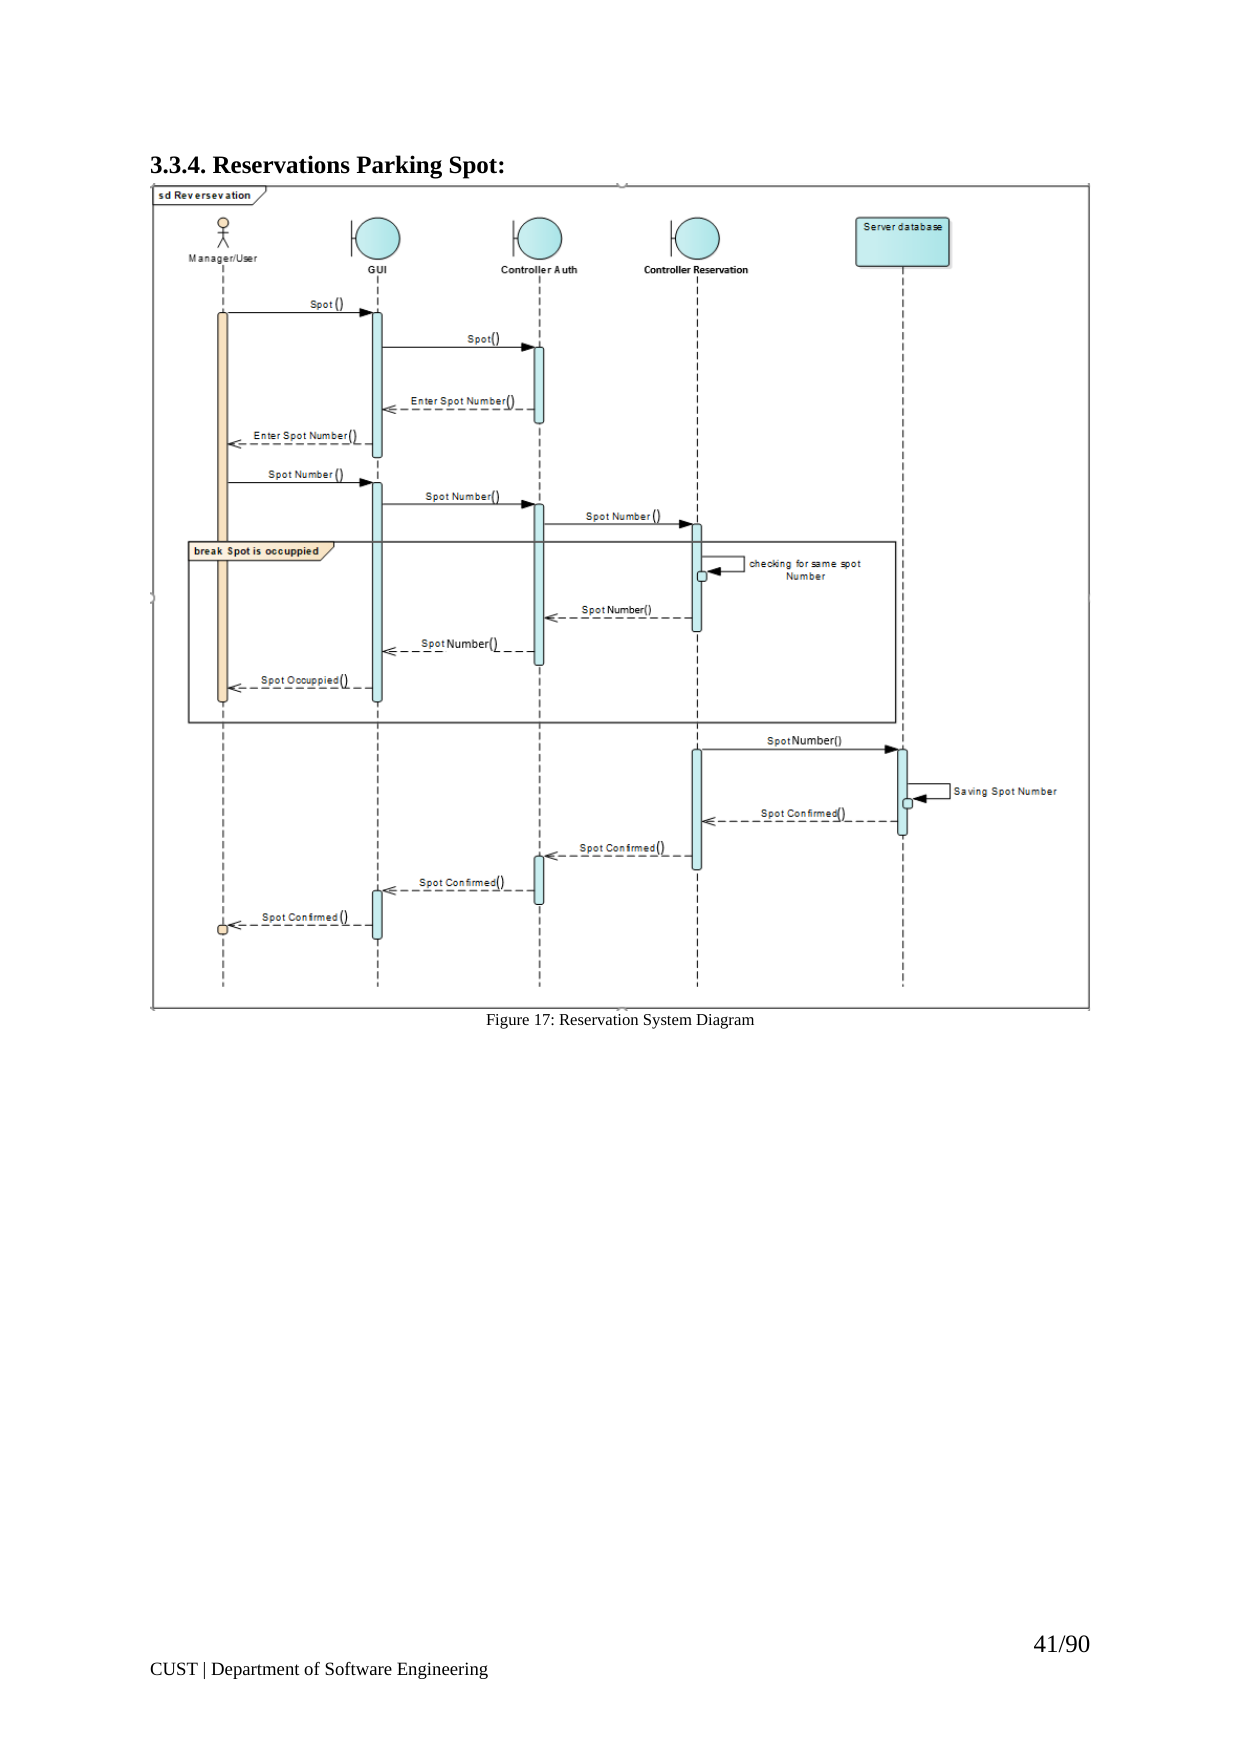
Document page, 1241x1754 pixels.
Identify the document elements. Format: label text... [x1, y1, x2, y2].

text Figure 17: Reservation System Diagram [150, 1011, 1090, 1029]
subtitle 3.3.4. Reservations Parking Spot: [150, 150, 1090, 179]
picture [150, 183, 1091, 1011]
